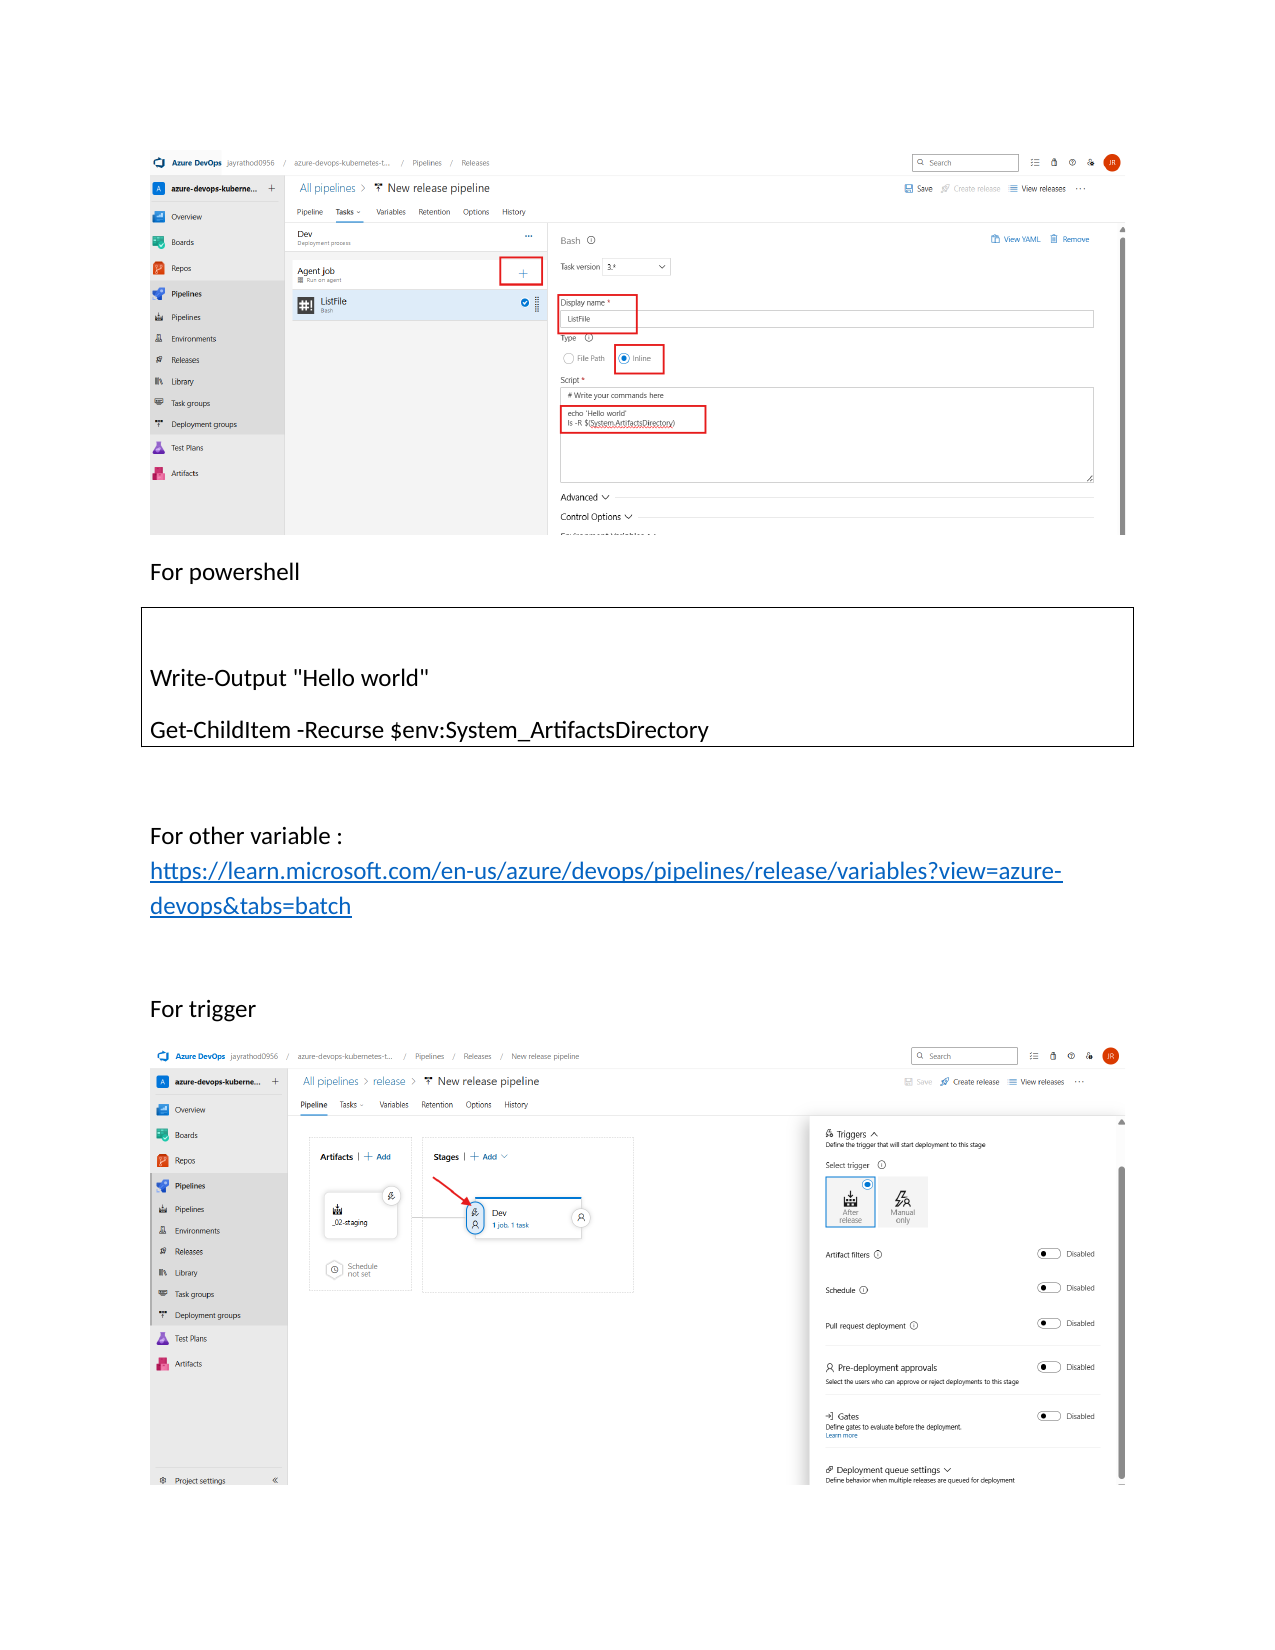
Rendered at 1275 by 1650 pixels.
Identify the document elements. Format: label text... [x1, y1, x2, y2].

picture [150, 150, 1125, 535]
text For powershell [150, 556, 1125, 586]
text For other variable : https://learn.microsoft.com/en-us/azure/devops/pipelines/release/variables?view=azure-devops&tabs=batch [150, 820, 1125, 921]
picture [150, 1045, 1125, 1485]
text For trigger [150, 993, 1125, 1024]
text Get-ChildItem -Recurse $env:System_ArtifactsDirectory [142, 711, 1133, 746]
text Write-Output "Hello world" [142, 659, 1133, 693]
